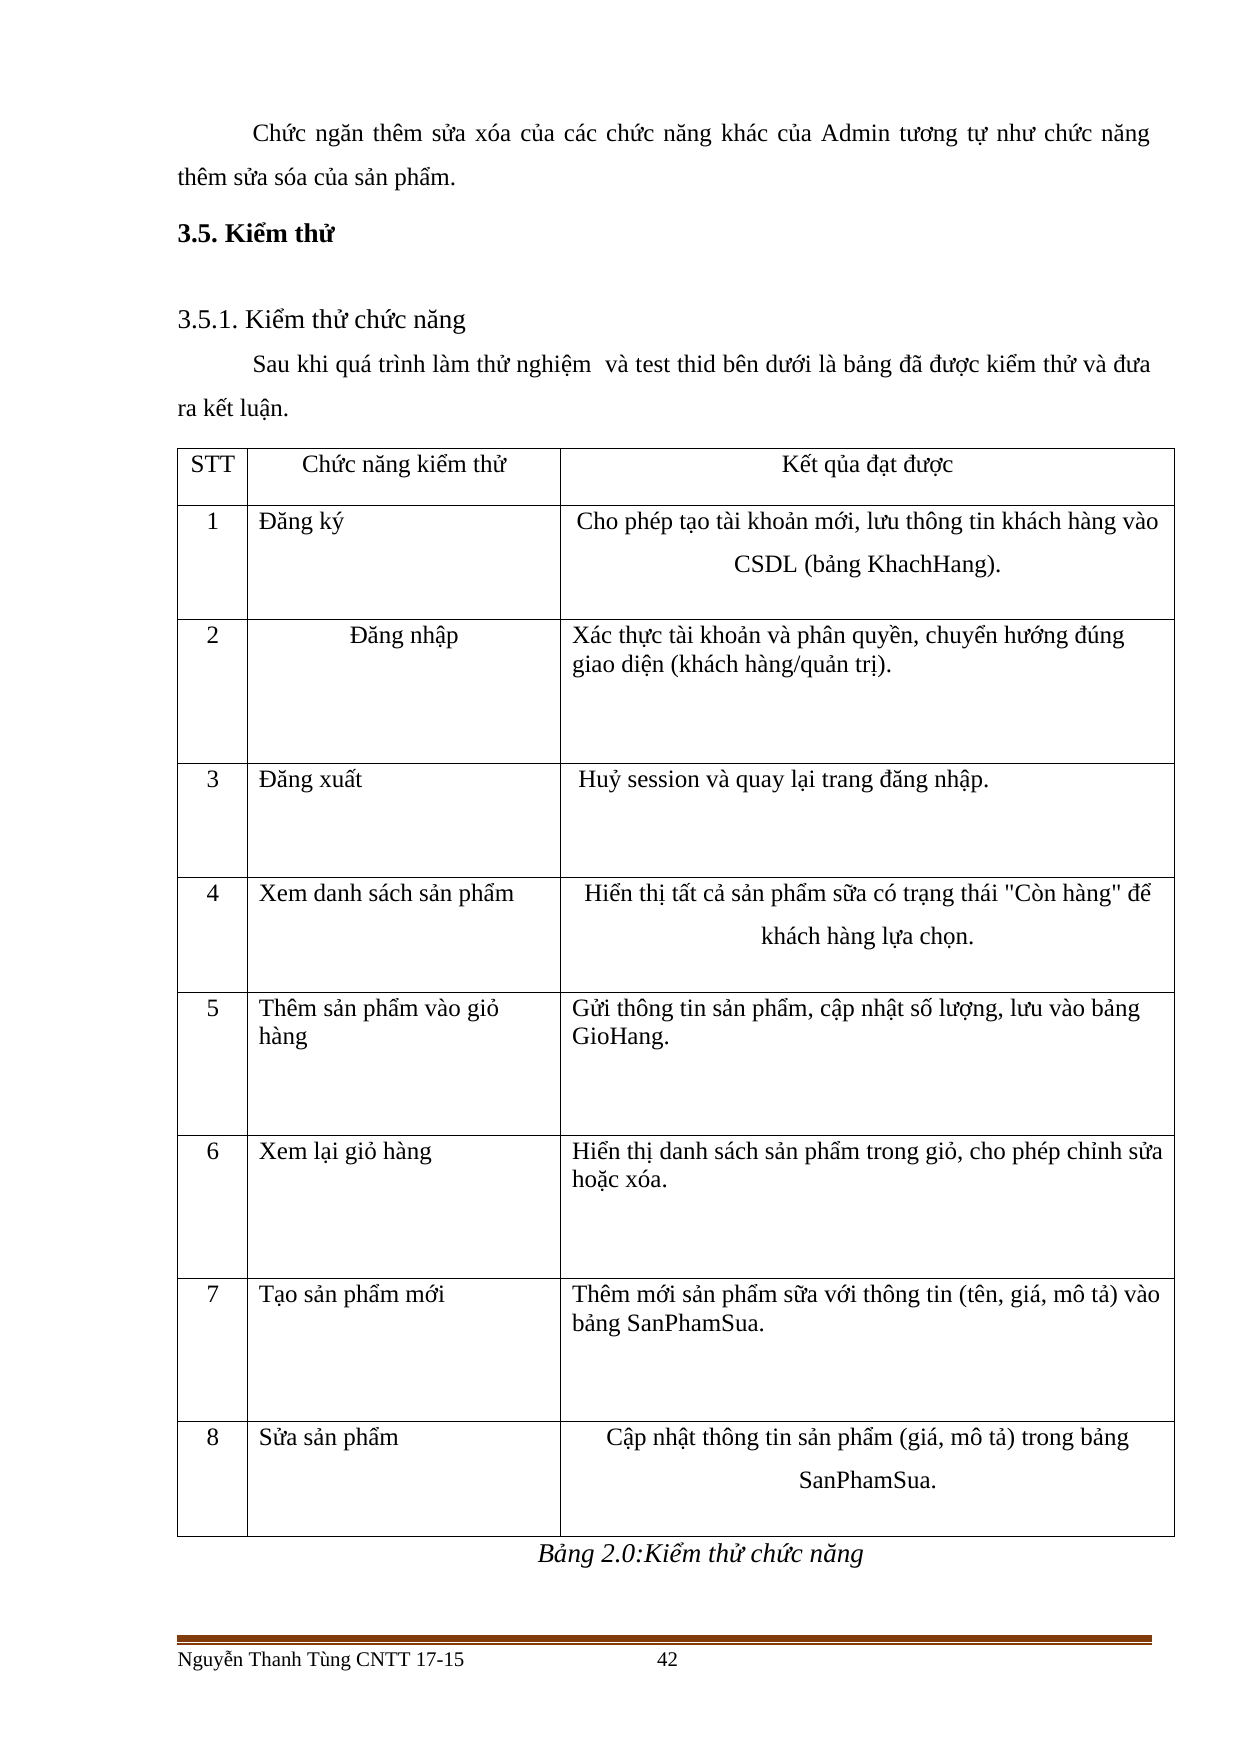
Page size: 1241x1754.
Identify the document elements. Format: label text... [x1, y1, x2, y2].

table_cell 3 [178, 764, 247, 877]
table_cell Cập nhật thông tin sản phẩm (giá, mô tả) trong bảng SanPhamSua. [561, 1422, 1174, 1536]
table_header Kết qủa đạt được [561, 449, 1174, 505]
subtitle 3.5.1. Kiểm thử chức năng [177, 303, 1152, 334]
table_cell Cho phép tạo tài khoản mới, lưu thông tin khách hàng vào CSDL (bảng KhachHang). [561, 506, 1174, 619]
table_cell 4 [178, 878, 247, 992]
table_header Chức năng kiểm thử [248, 449, 560, 505]
table_cell Hiển thị danh sách sản phẩm trong giỏ, cho phép chỉnh sửa hoặc xóa. [561, 1136, 1174, 1278]
table_cell Đăng xuất [248, 764, 560, 877]
table_cell 7 [178, 1279, 247, 1421]
table_cell 1 [178, 506, 247, 619]
table_cell Gửi thông tin sản phẩm, cập nhật số lượng, lưu vào bảng GioHang. [561, 993, 1174, 1135]
table_cell 8 [178, 1422, 247, 1536]
table_cell Xem danh sách sản phẩm [248, 878, 560, 992]
table_cell Tạo sản phẩm mới [248, 1279, 560, 1421]
table_cell Đăng ký [248, 506, 560, 619]
table_cell Sửa sản phẩm [248, 1422, 560, 1536]
subtitle 3.5. Kiểm thử [177, 217, 1152, 248]
table_cell 6 [178, 1136, 247, 1278]
table_cell Thêm sản phẩm vào giỏ hàng [248, 993, 560, 1135]
table_cell Hiển thị tất cả sản phẩm sữa có trạng thái "Còn hàng" để khách hàng lựa chọn. [561, 878, 1174, 992]
table_cell Thêm mới sản phẩm sữa với thông tin (tên, giá, mô tả) vào bảng SanPhamSua. [561, 1279, 1174, 1421]
table_cell Đăng nhập [248, 620, 560, 763]
table_header STT [178, 449, 247, 505]
text Chức ngăn thêm sửa xóa của các chức năng khác của Admin tương tự như chức năng thêm sửa sóa của sản phẩm. [177, 118, 1152, 190]
text Bảng 2.0:Kiểm thử chức năng [177, 1537, 1152, 1568]
text Sau khi quá trình làm thử nghiệm và test thid bên dưới là bảng đã được kiểm thử và đưa ra kết luận. [177, 349, 1152, 421]
table_cell 5 [178, 993, 247, 1135]
table_cell 2 [178, 620, 247, 763]
table_cell Xem lại giỏ hàng [248, 1136, 560, 1278]
table_cell Huỷ session và quay lại trang đăng nhập. [561, 764, 1174, 877]
table_cell Xác thực tài khoản và phân quyền, chuyển hướng đúng giao diện (khách hàng/quản trị). [561, 620, 1174, 763]
